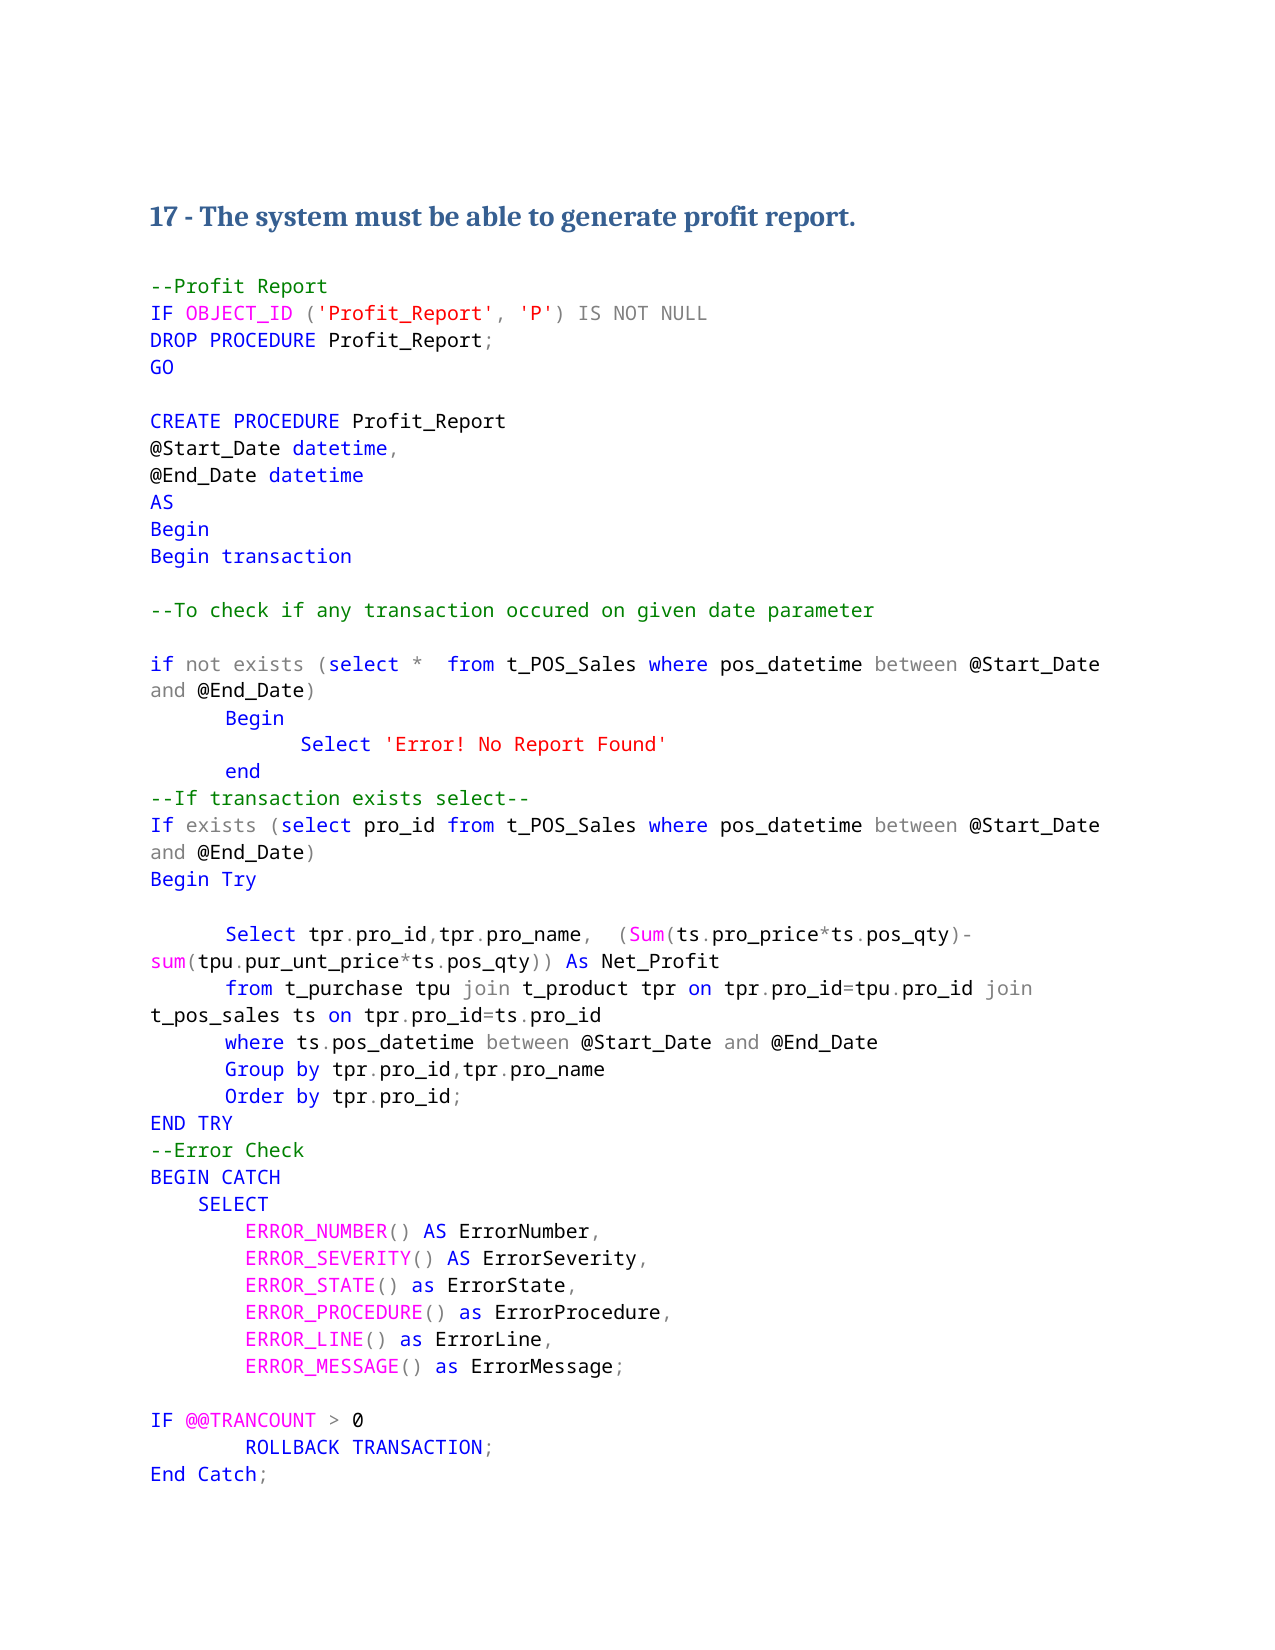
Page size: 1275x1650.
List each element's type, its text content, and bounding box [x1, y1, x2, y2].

text --To check if any transaction occured on given date parameter [150, 596, 1125, 623]
text ERROR_SEVERITY() AS ErrorSeverity, [150, 1244, 1125, 1271]
subtitle 17 - The system must be able to generate profit report. [150, 200, 1125, 233]
text if not exists (select * from t_POS_Sales where pos_datetime between @Start_Date and @End_Date) [150, 650, 1125, 704]
text ERROR_STATE() as ErrorState, [150, 1271, 1125, 1298]
text @End_Date datetime [150, 461, 1125, 488]
text --If transaction exists select-- [150, 785, 1125, 812]
text AS [150, 488, 1125, 515]
text Order by tpr.pro_id; [150, 1082, 1125, 1109]
text Begin [150, 515, 1125, 542]
text BEGIN CATCH [150, 1163, 1125, 1190]
text --Error Check [150, 1136, 1125, 1163]
text CREATE PROCEDURE Profit_Report [150, 407, 1125, 434]
text ERROR_PROCEDURE() as ErrorProcedure, [150, 1298, 1125, 1325]
text IF @@TRANCOUNT > 0 [150, 1406, 1125, 1433]
text ERROR_NUMBER() AS ErrorNumber, [150, 1217, 1125, 1244]
text end [150, 758, 1125, 785]
text IF OBJECT_ID ('Profit_Report', 'P') IS NOT NULL [150, 299, 1125, 326]
text Begin Try [150, 866, 1125, 893]
text where ts.pos_datetime between @Start_Date and @End_Date [150, 1028, 1125, 1056]
text ERROR_MESSAGE() as ErrorMessage; [150, 1352, 1125, 1379]
text SELECT [150, 1190, 1125, 1217]
text DROP PROCEDURE Profit_Report; [150, 326, 1125, 353]
text End Catch; [150, 1460, 1125, 1487]
text GO [150, 353, 1125, 380]
text ERROR_LINE() as ErrorLine, [150, 1325, 1125, 1352]
text If exists (select pro_id from t_POS_Sales where pos_datetime between @Start_Date and @End_Date) [150, 812, 1125, 866]
text from t_purchase tpu join t_product tpr on tpr.pro_id=tpu.pro_id join t_pos_sales ts on tpr.pro_id=ts.pro_id [150, 974, 1125, 1028]
text Begin [150, 704, 1125, 731]
text END TRY [150, 1109, 1125, 1136]
text Group by tpr.pro_id,tpr.pro_name [150, 1056, 1125, 1082]
text @Start_Date datetime, [150, 434, 1125, 461]
text Begin transaction [150, 542, 1125, 569]
text ROLLBACK TRANSACTION; [150, 1433, 1125, 1460]
text Select 'Error! No Report Found' [150, 731, 1125, 758]
text --Profit Report [150, 272, 1125, 299]
text Select tpr.pro_id,tpr.pro_name, (Sum(ts.pro_price*ts.pos_qty)-sum(tpu.pur_unt_price*ts.pos_qty)) As Net_Profit [150, 921, 1125, 974]
